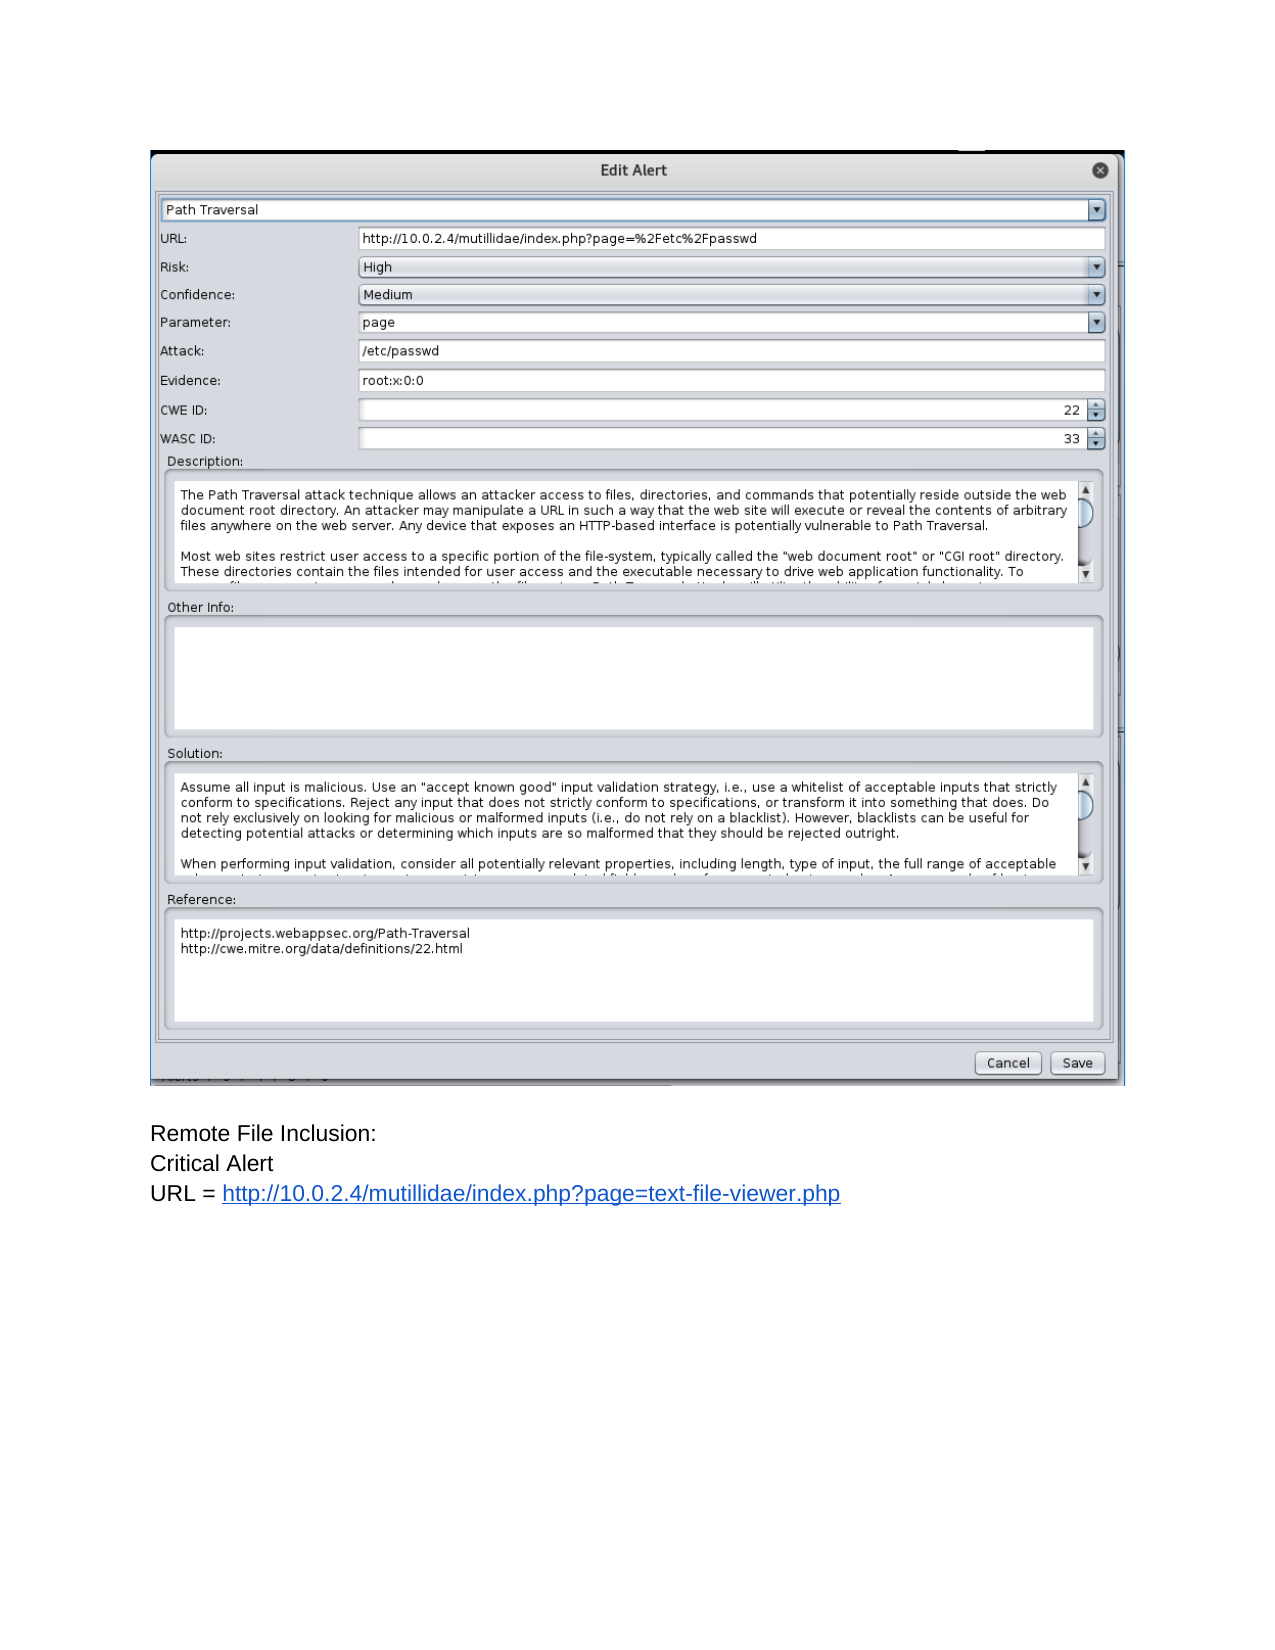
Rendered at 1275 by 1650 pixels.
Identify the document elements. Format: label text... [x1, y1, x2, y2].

text URL = http://10.0.2.4/mutillidae/index.php?page=text-file-viewer.php [150, 1180, 1125, 1206]
text Critical Alert [150, 1150, 1125, 1176]
text Remote File Inclusion: [150, 1119, 1125, 1146]
picture [150, 150, 1125, 1086]
